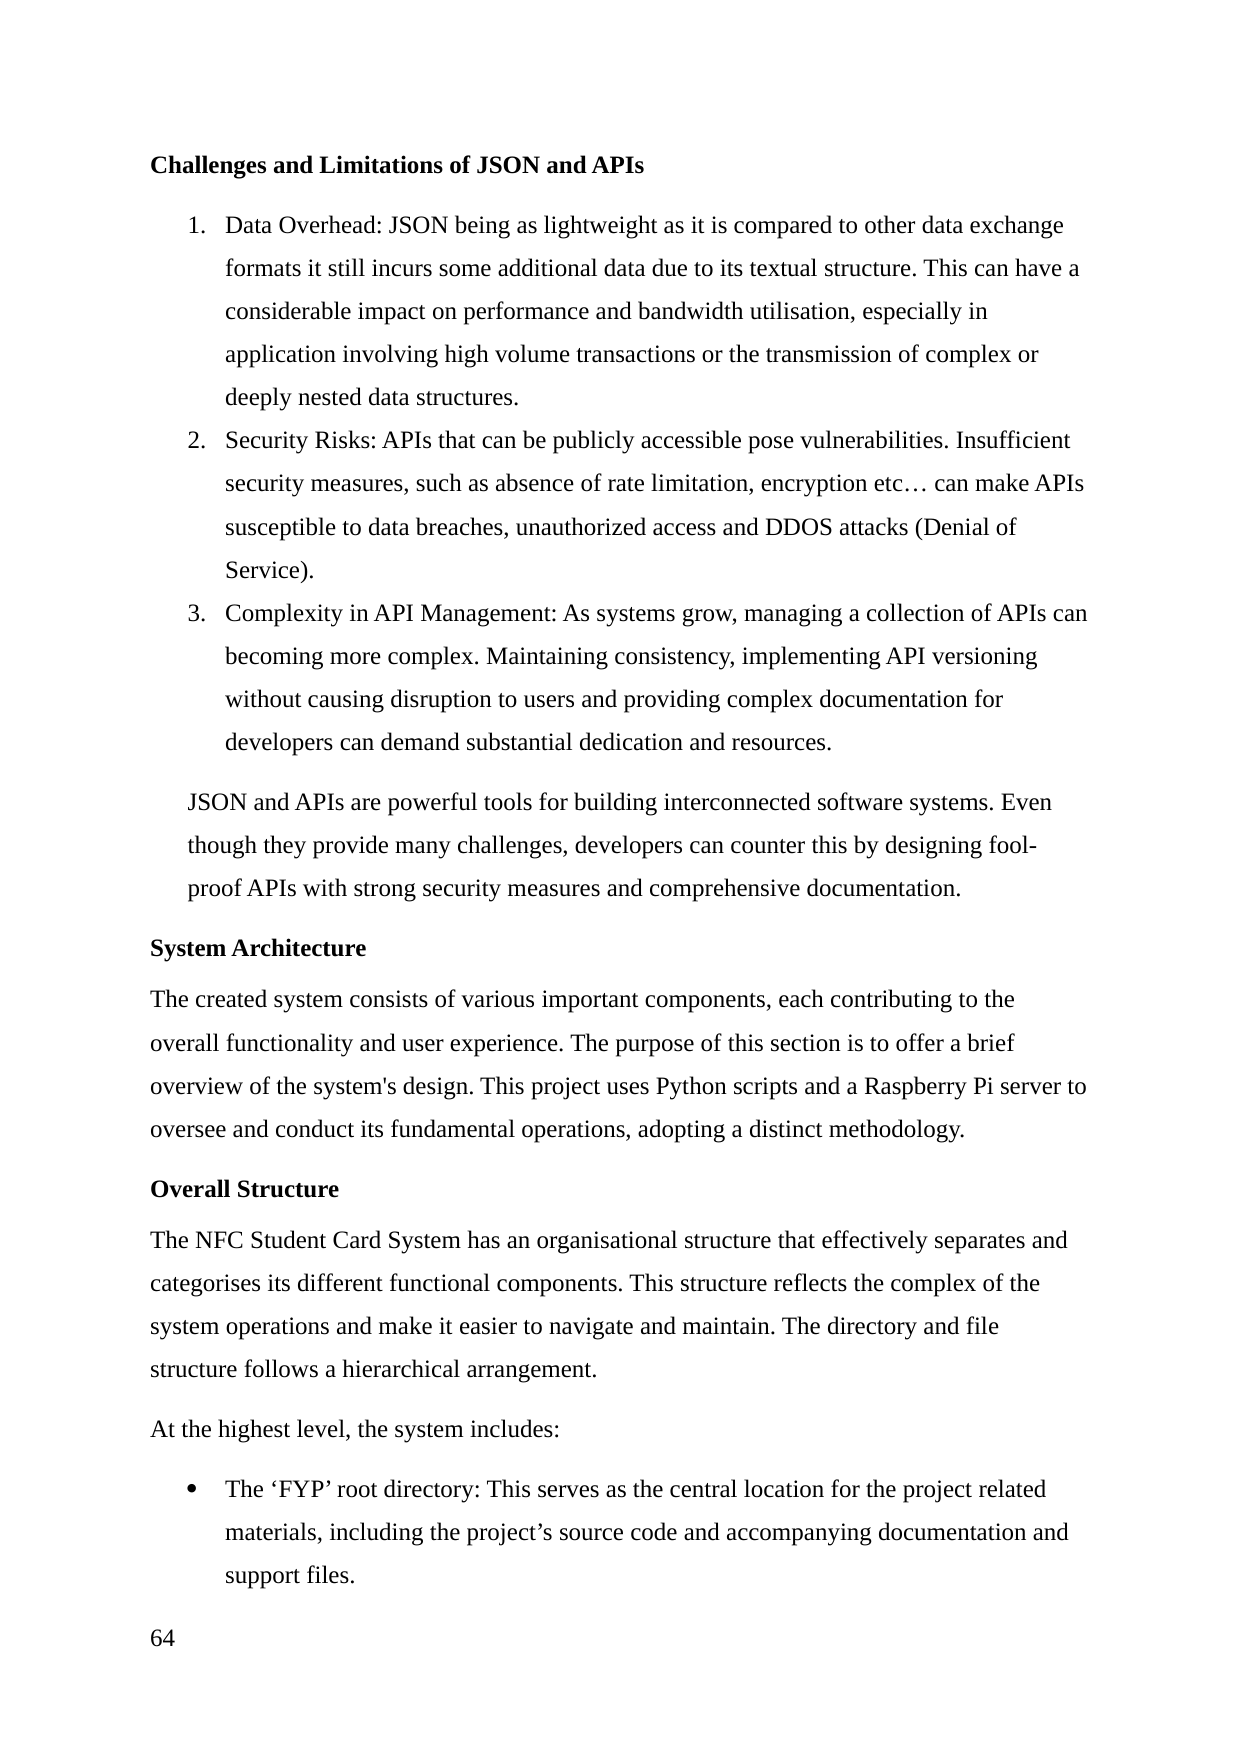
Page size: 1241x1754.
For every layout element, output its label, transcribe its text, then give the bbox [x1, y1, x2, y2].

text The created system consists of various important components, each contributing to the overall functionality and user experience. The purpose of this section is to offer a brief overview of the system's design. This project uses Python scripts and a Raspberry Pi server to oversee and conduct its fundamental operations, adopting a distinct methodology. [150, 984, 1090, 1143]
subtitle System Architecture [150, 933, 1090, 962]
list Data Overhead: JSON being as lightweight as it is compared to other data exchange formats it still incurs some additional data due to its textual structure. This can have a considerable impact on performance and bandwidth utilisation, especially in application involving high volume transactions or the transmission of complex or deeply nested data structures. [187, 210, 1090, 411]
text At the highest level, the system includes: [150, 1414, 1090, 1443]
list Complexity in API Management: As systems grow, managing a collection of APIs can becoming more complex. Maintaining consistency, implementing API versioning without causing disruption to users and providing complex documentation for developers can demand substantial dedication and resources. [187, 598, 1090, 756]
list Security Risks: APIs that can be publicly accessible pose vulnerabilities. Insufficient security measures, such as absence of rate limitation, encryption etc… can make APIs susceptible to data breaches, unauthorized access and DDOS attacks (Denial of Service). [187, 425, 1090, 583]
text Challenges and Limitations of JSON and APIs [150, 150, 1090, 179]
subtitle Overall Structure [150, 1174, 1090, 1202]
text JSON and APIs are powerful tools for building interconnected software systems. Even though they provide many challenges, developers can counter this by designing fool-proof APIs with strong security measures and comprehensive documentation. [187, 787, 1090, 902]
list The ‘FYP’ root directory: This serves as the central location for the project related materials, including the project’s source code and accompanying documentation and support files. [187, 1474, 1090, 1589]
text The NFC Student Card System has an organisational structure that effectively separates and categorises its different functional components. This structure reflects the complex of the system operations and make it easier to navigate and maintain. The directory and file structure follows a hierarchical arrangement. [150, 1225, 1090, 1383]
